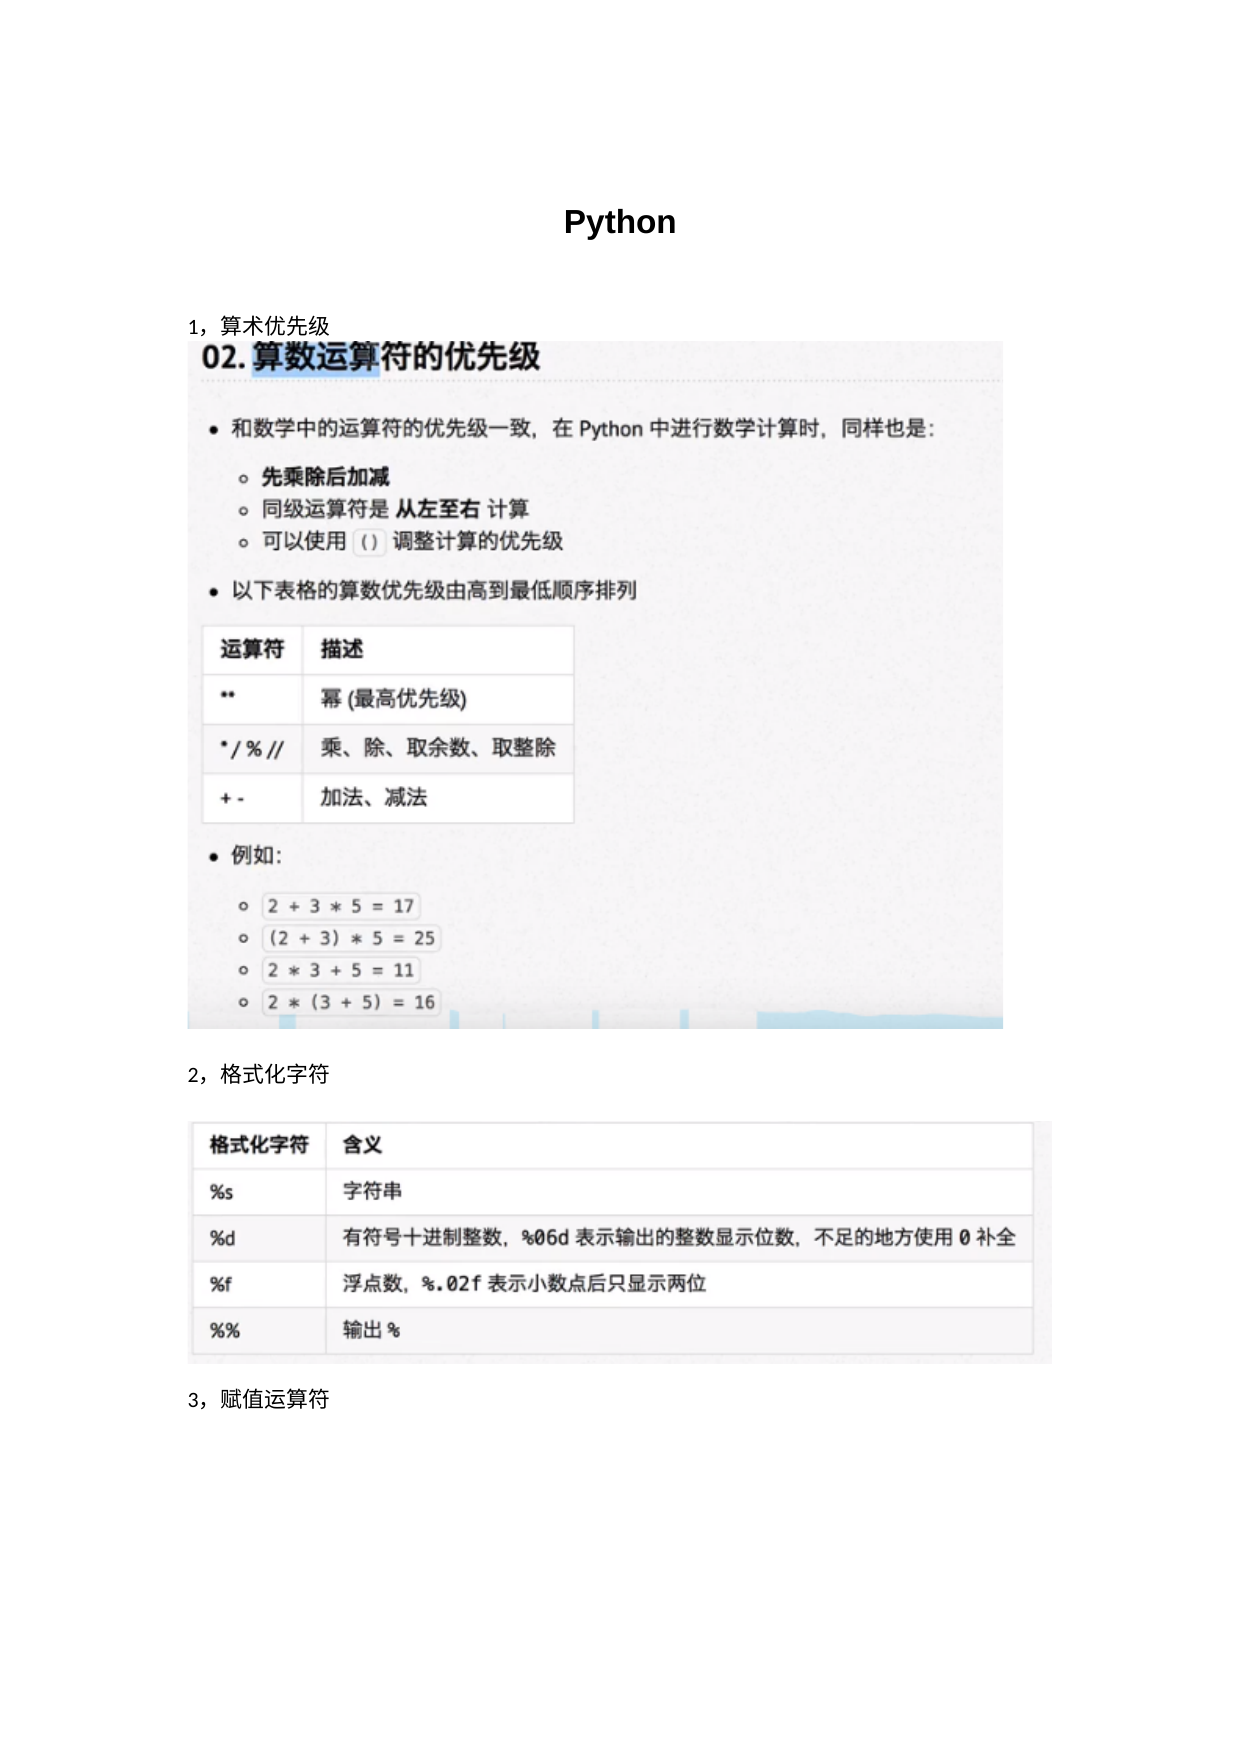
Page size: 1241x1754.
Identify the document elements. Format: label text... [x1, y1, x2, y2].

list 算术优先级 [187, 309, 1053, 341]
subtitle Python [187, 189, 1053, 254]
list 格式化字符 [187, 1056, 1053, 1089]
list 赋值运算符 [187, 1381, 1053, 1414]
picture [187, 341, 1004, 1029]
picture [187, 1121, 1052, 1364]
